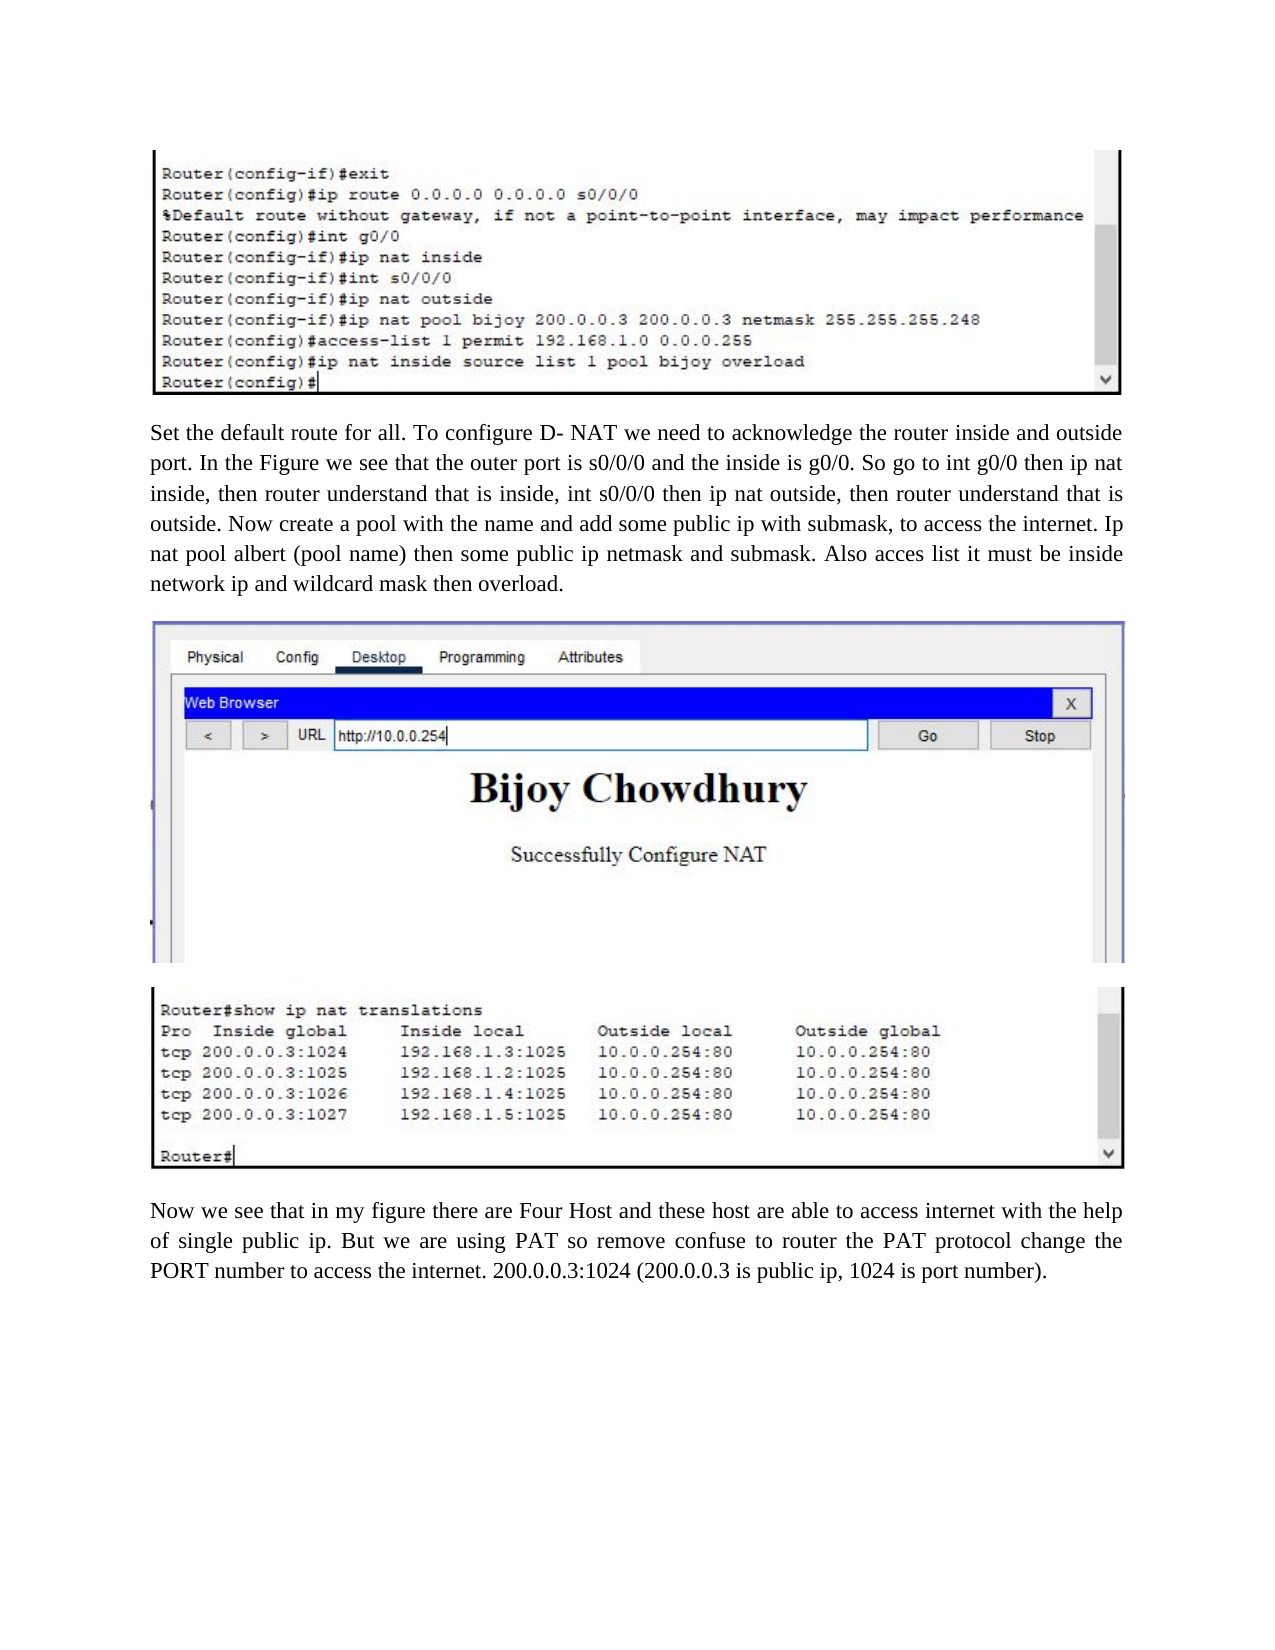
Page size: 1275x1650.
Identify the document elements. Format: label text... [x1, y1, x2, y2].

text Now we see that in my figure there are Four Host and these host are able to access internet with the help of single public ip. But we are using PAT so remove confuse to router the PAT protocol change the PORT number to access the internet. 200.0.0.3:1024 (200.0.0.3 is public ip, 1024 is port number). [150, 1197, 1125, 1284]
picture [150, 150, 1125, 395]
picture [150, 621, 1125, 963]
picture [150, 987, 1125, 1172]
text Set the default route for all. To configure D- NAT we need to acknowledge the router inside and outside port. In the Figure we see that the outer port is s0/0/0 and the inside is g0/0. So go to int g0/0 then ip nat inside, then router understand that is inside, int s0/0/0 then ip nat outside, then router understand that is outside. Now create a pool with the name and add some public ip with submask, to access the internet. Ip nat pool albert (pool name) then some public ip netmask and submask. Also acces list it must be inside network ip and wildcard mask then overload. [150, 419, 1125, 597]
